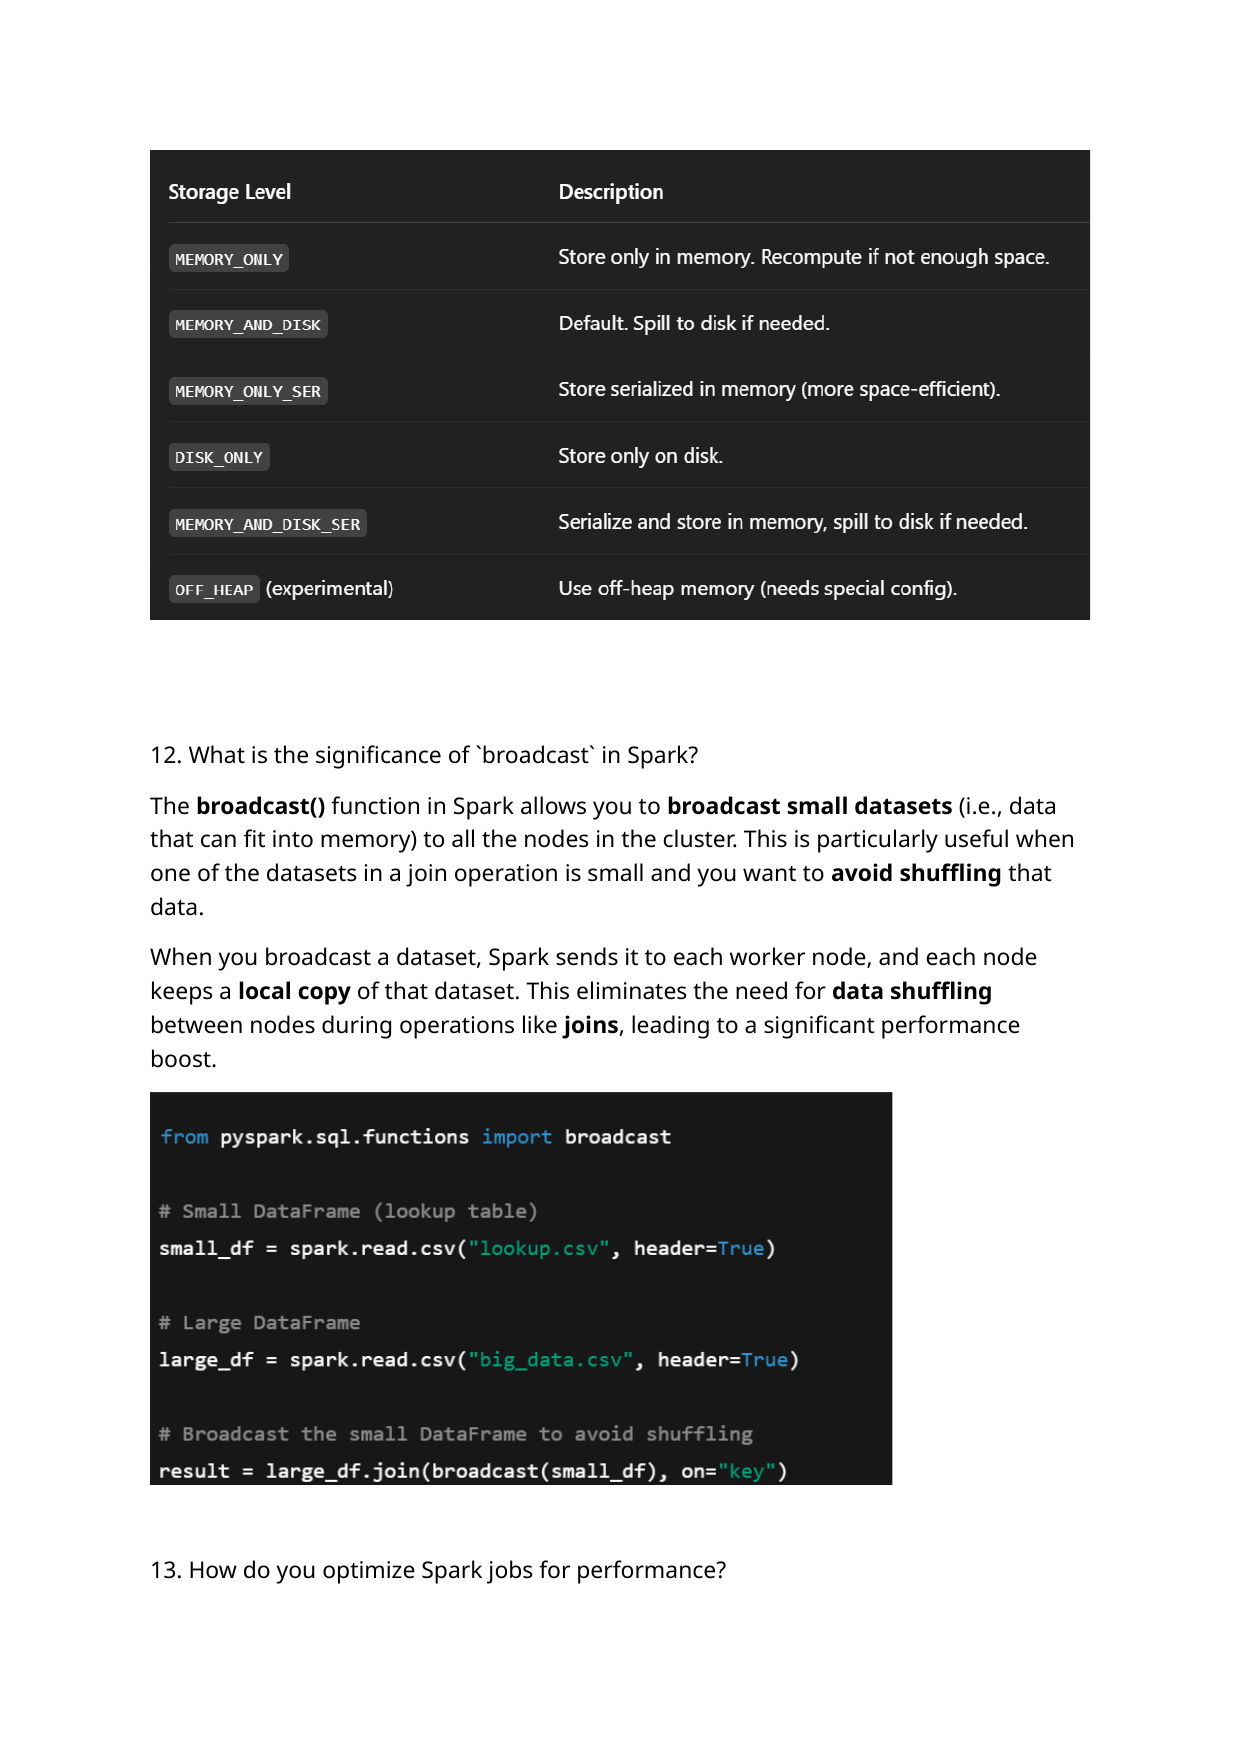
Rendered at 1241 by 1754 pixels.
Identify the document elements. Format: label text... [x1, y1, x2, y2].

picture [150, 1092, 893, 1485]
text 12. What is the significance of `broadcast` in Spark? [150, 739, 1090, 770]
picture [150, 150, 1091, 620]
text The broadcast() function in Spark allows you to broadcast small datasets (i.e., data that can fit into memory) to all the nodes in the cluster. This is particularly useful when one of the datasets in a join operation is small and you want to avoid shuffling that data. [150, 789, 1090, 922]
text 13. How do you optimize Spark jobs for performance? [150, 1554, 1090, 1586]
text When you broadcast a dataset, Spark sends it to each worker node, and each node keeps a local copy of that dataset. This eliminates the need for data shuffling between nodes during operations like joins, leading to a significant performance boost. [150, 941, 1090, 1074]
